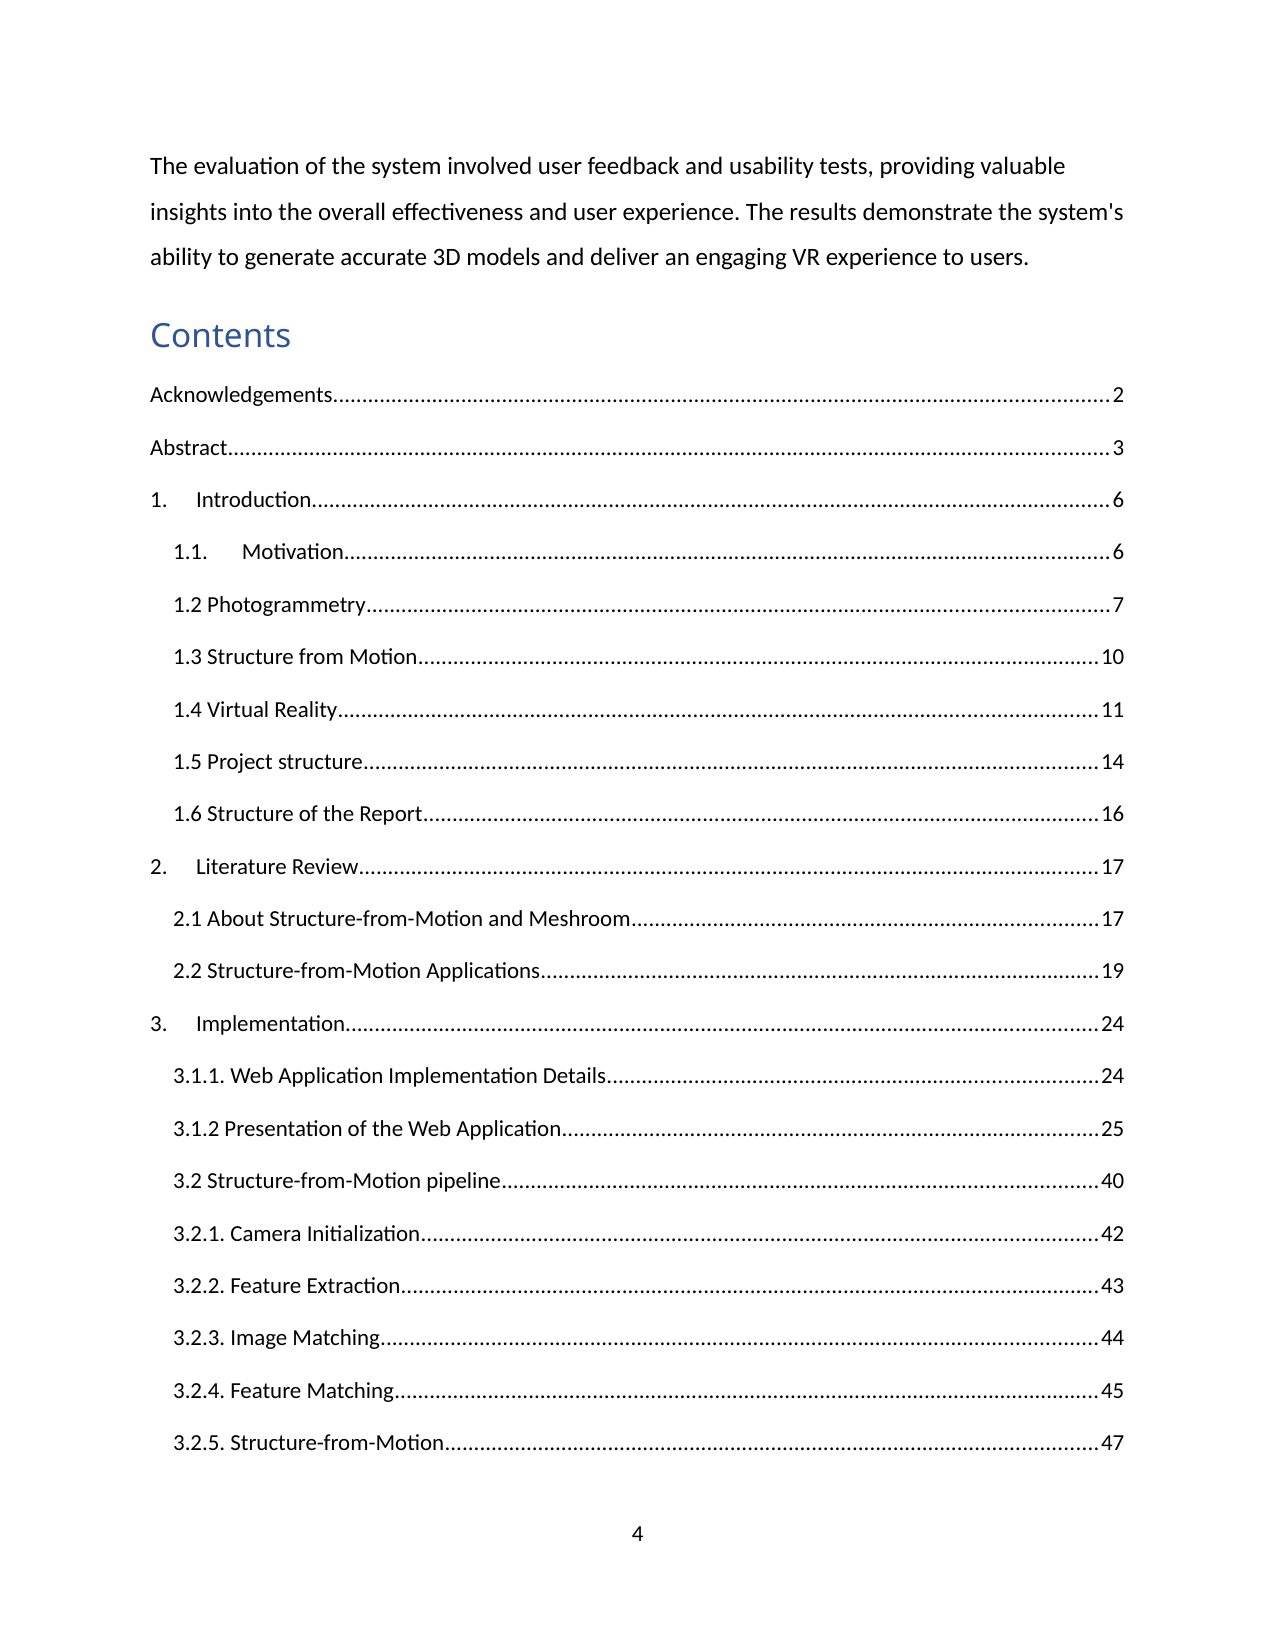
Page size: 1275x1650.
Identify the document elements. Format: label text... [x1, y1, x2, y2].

text The evaluation of the system involved user feedback and usability tests, providing valuable insights into the overall effectiveness and user experience. The results demonstrate the system's ability to generate accurate 3D models and deliver an engaging VR experience to users. [150, 150, 1125, 272]
